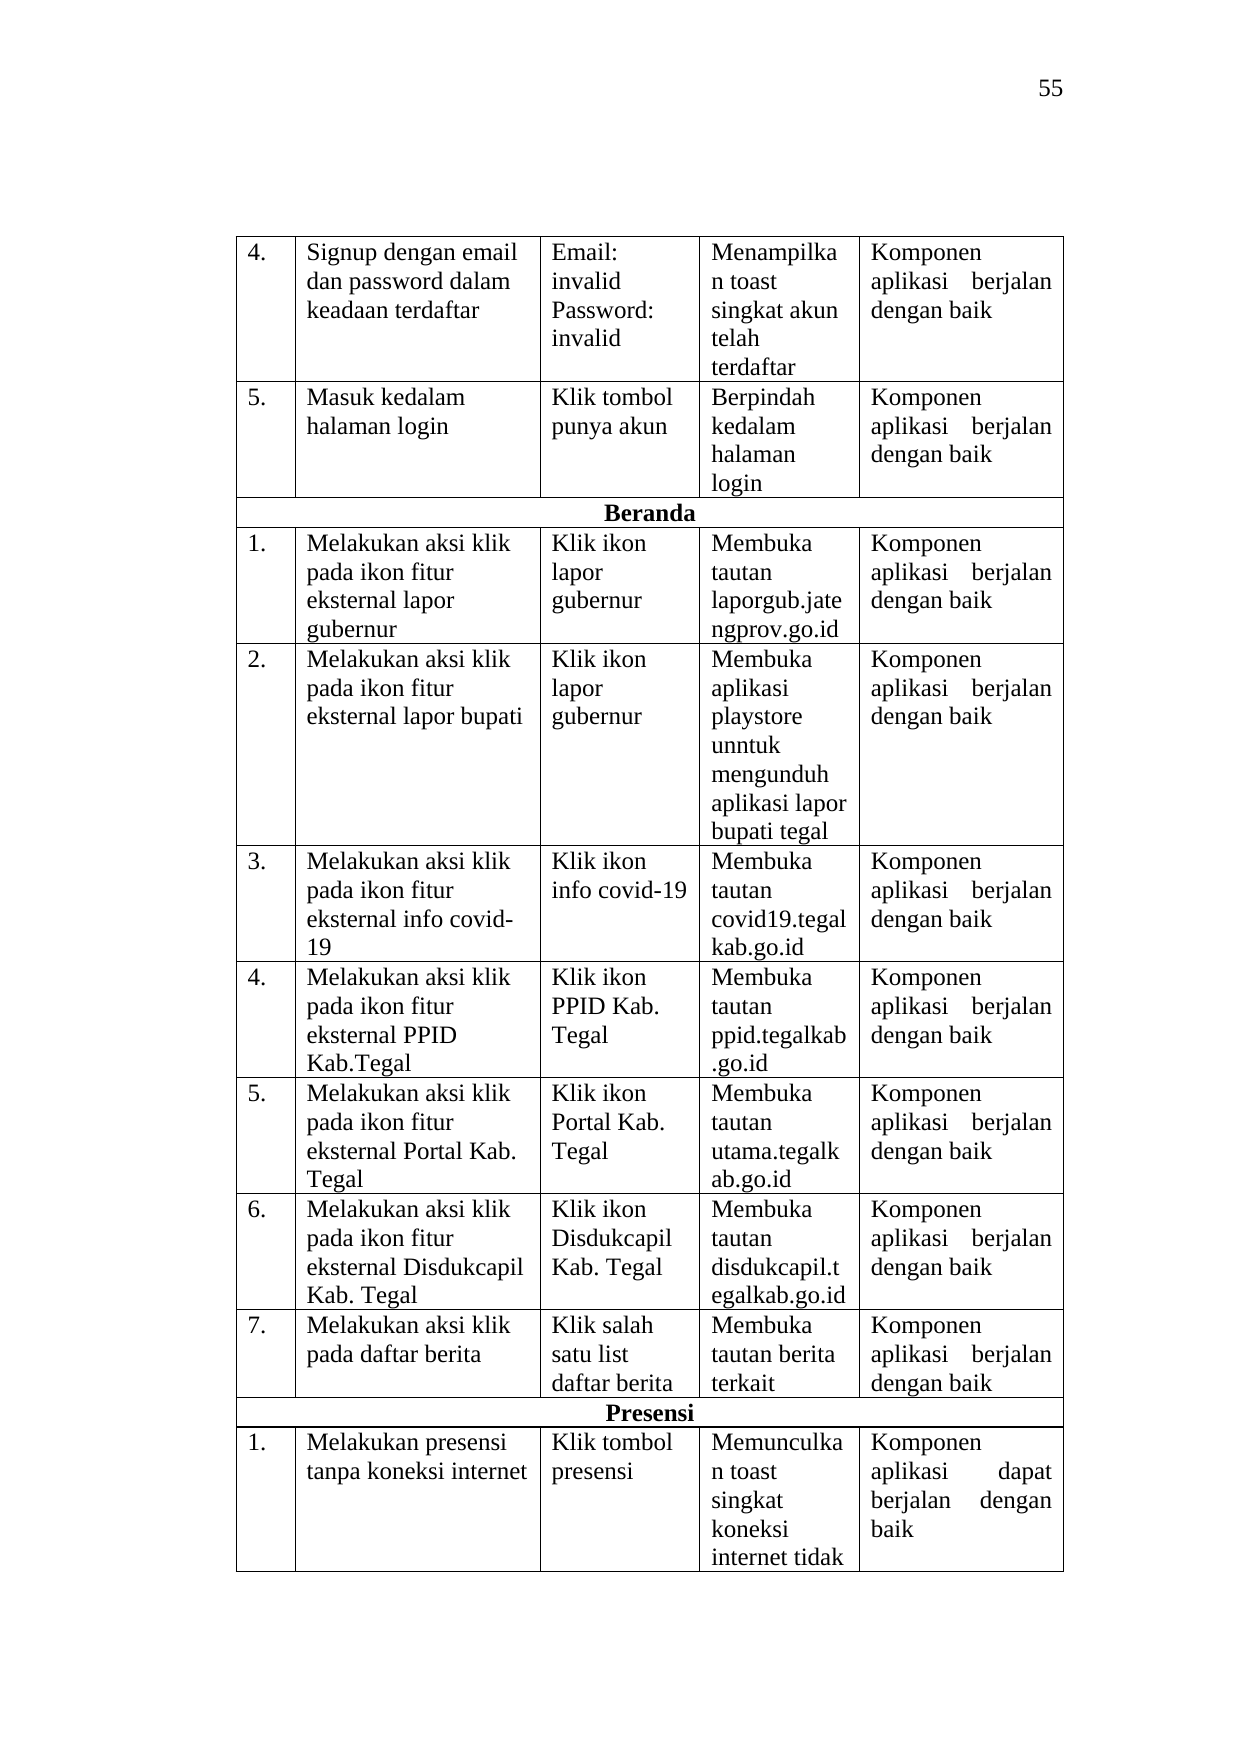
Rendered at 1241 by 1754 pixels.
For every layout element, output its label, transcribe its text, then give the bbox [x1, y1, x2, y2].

table_cell 2. [237, 644, 295, 845]
table_cell Melakukan aksi klik pada ikon fitur eksternal Portal Kab. Tegal [296, 1078, 540, 1193]
table_cell Komponen aplikasi berjalan dengan baik [860, 846, 1063, 961]
table_cell Komponen aplikasi berjalan dengan baik [860, 962, 1063, 1077]
table_cell Membuka tautan laporgub.jatengprov.go.id [700, 528, 859, 643]
table_cell Komponen aplikasi berjalan dengan baik [860, 644, 1063, 845]
table_cell Signup dengan email dan password dalam keadaan terdaftar [296, 237, 540, 381]
table_cell Klik ikon Disdukcapil Kab. Tegal [541, 1194, 699, 1309]
table_cell 5. [237, 382, 295, 497]
table_cell 1. [237, 1428, 295, 1571]
table_cell Komponen aplikasi berjalan dengan baik [860, 237, 1063, 381]
table_cell Klik ikon lapor gubernur [541, 528, 699, 643]
table_cell Membuka tautan berita terkait [700, 1310, 859, 1397]
table_cell Komponen aplikasi berjalan dengan baik [860, 1078, 1063, 1193]
table_cell Beranda [237, 498, 1063, 527]
table_cell Komponen aplikasi berjalan dengan baik [860, 1310, 1063, 1397]
table_cell 6. [237, 1194, 295, 1309]
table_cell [541, 1428, 699, 1571]
table_cell Melakukan aksi klik pada daftar berita [296, 1310, 540, 1397]
table_cell Masuk kedalam halaman login [296, 382, 540, 497]
table_cell Melakukan aksi klik pada ikon fitur eksternal Disdukcapil Kab. Tegal [296, 1194, 540, 1309]
table_cell Melakukan aksi klik pada ikon fitur eksternal lapor bupati [296, 644, 540, 845]
table_cell Komponen aplikasi berjalan dengan baik [860, 528, 1063, 643]
table_cell Klik ikon PPID Kab. Tegal [541, 962, 699, 1077]
table_cell Melakukan aksi klik pada ikon fitur eksternal lapor gubernur [296, 528, 540, 643]
table_cell Klik salah satu list daftar berita [541, 1310, 699, 1397]
table_cell Membuka tautan covid19.tegalkab.go.id [700, 846, 859, 961]
table_cell Melakukan aksi klik pada ikon fitur eksternal PPID Kab.Tegal [296, 962, 540, 1077]
table_cell Komponen aplikasi berjalan dengan baik [860, 1194, 1063, 1309]
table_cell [700, 1428, 859, 1571]
table_cell Presensi [237, 1398, 1063, 1426]
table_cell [296, 1428, 540, 1571]
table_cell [860, 1428, 1063, 1571]
table_cell 7. [237, 1310, 295, 1397]
table_cell Membuka aplikasi playstore unntuk mengunduh aplikasi lapor bupati tegal [700, 644, 859, 845]
table_cell Melakukan aksi klik pada ikon fitur eksternal info covid-19 [296, 846, 540, 961]
table_cell Klik ikon info covid-19 [541, 846, 699, 961]
table_cell Membuka tautan disdukcapil.tegalkab.go.id [700, 1194, 859, 1309]
table_cell Klik ikon lapor gubernur [541, 644, 699, 845]
table_cell Membuka tautan ppid.tegalkab.go.id [700, 962, 859, 1077]
table_cell Klik ikon Portal Kab. Tegal [541, 1078, 699, 1193]
table_cell Klik tombol punya akun [541, 382, 699, 497]
table_cell 4. [237, 237, 295, 381]
table_cell 4. [237, 962, 295, 1077]
table_cell Email: invalid Password: invalid [541, 237, 699, 381]
table_cell Menampilkan toast singkat akun telah terdaftar [700, 237, 859, 381]
table_cell Komponen aplikasi berjalan dengan baik [860, 382, 1063, 497]
table_cell 3. [237, 846, 295, 961]
table_cell 5. [237, 1078, 295, 1193]
table_cell Berpindah kedalam halaman login [700, 382, 859, 497]
table_cell Membuka tautan utama.tegalkab.go.id [700, 1078, 859, 1193]
table_cell 1. [237, 528, 295, 643]
